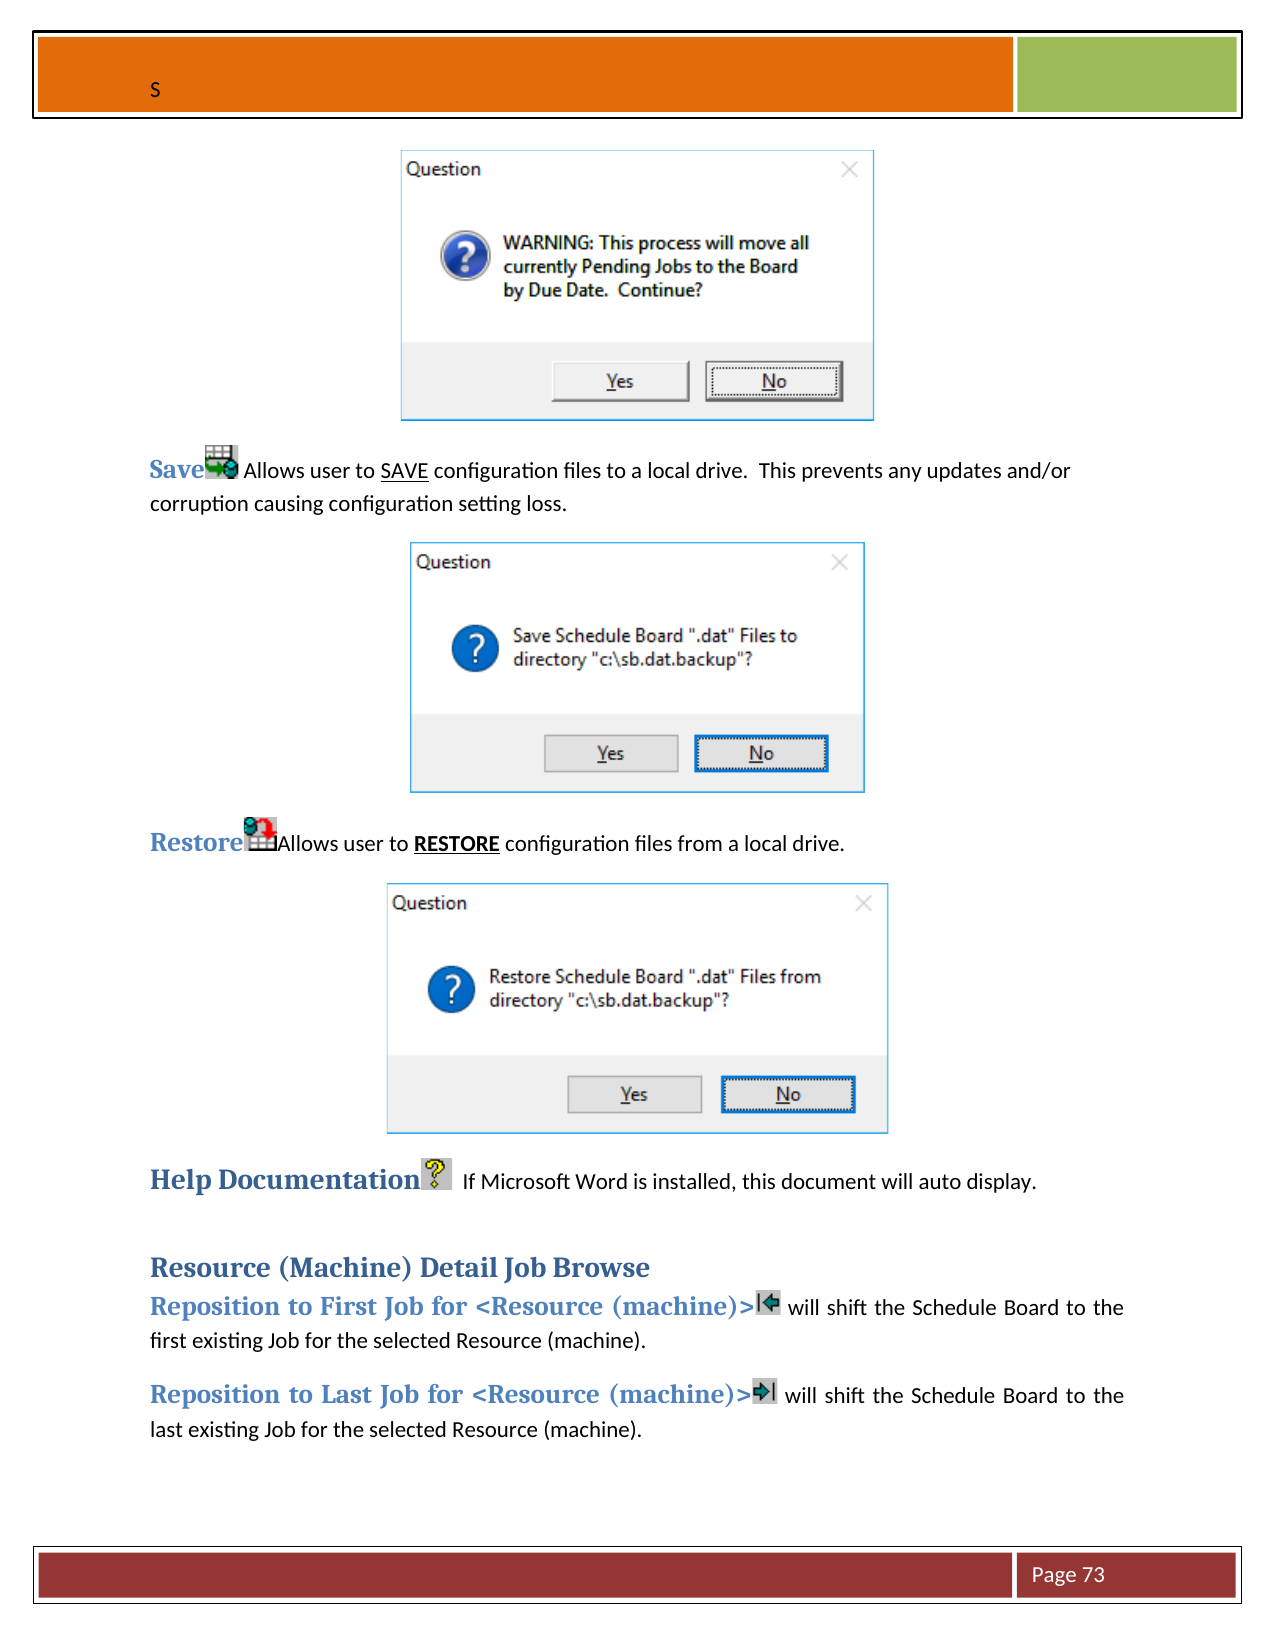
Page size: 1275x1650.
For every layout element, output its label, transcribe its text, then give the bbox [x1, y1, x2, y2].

text Reposition to Last Job for <Resource (machine)> will shift the Schedule Board to the last existing Job for the selected Resource (machine). [150, 1379, 1125, 1443]
picture [421, 1158, 453, 1190]
picture [755, 1290, 781, 1315]
text Reposition to First Job for <Resource (machine)> will shift the Schedule Board to the first existing Job for the selected Resource (machine). [150, 1290, 1125, 1354]
picture [400, 150, 875, 421]
text Help Documentation If Microsoft Word is installed, this document will auto display. [150, 1158, 1125, 1196]
picture [410, 542, 865, 793]
picture [386, 883, 889, 1134]
picture [752, 1378, 778, 1404]
picture [243, 817, 277, 851]
text RestoreAllows user to RESTORE configuration files from a local drive. [150, 818, 1125, 858]
subtitle Resource (Machine) Detail Job Browse [150, 1251, 1125, 1285]
text Save Allows user to SAVE configuration files to a local drive. This prevents any updates and/or corruption causing configuration setting loss. [150, 445, 1125, 518]
picture [205, 445, 239, 479]
